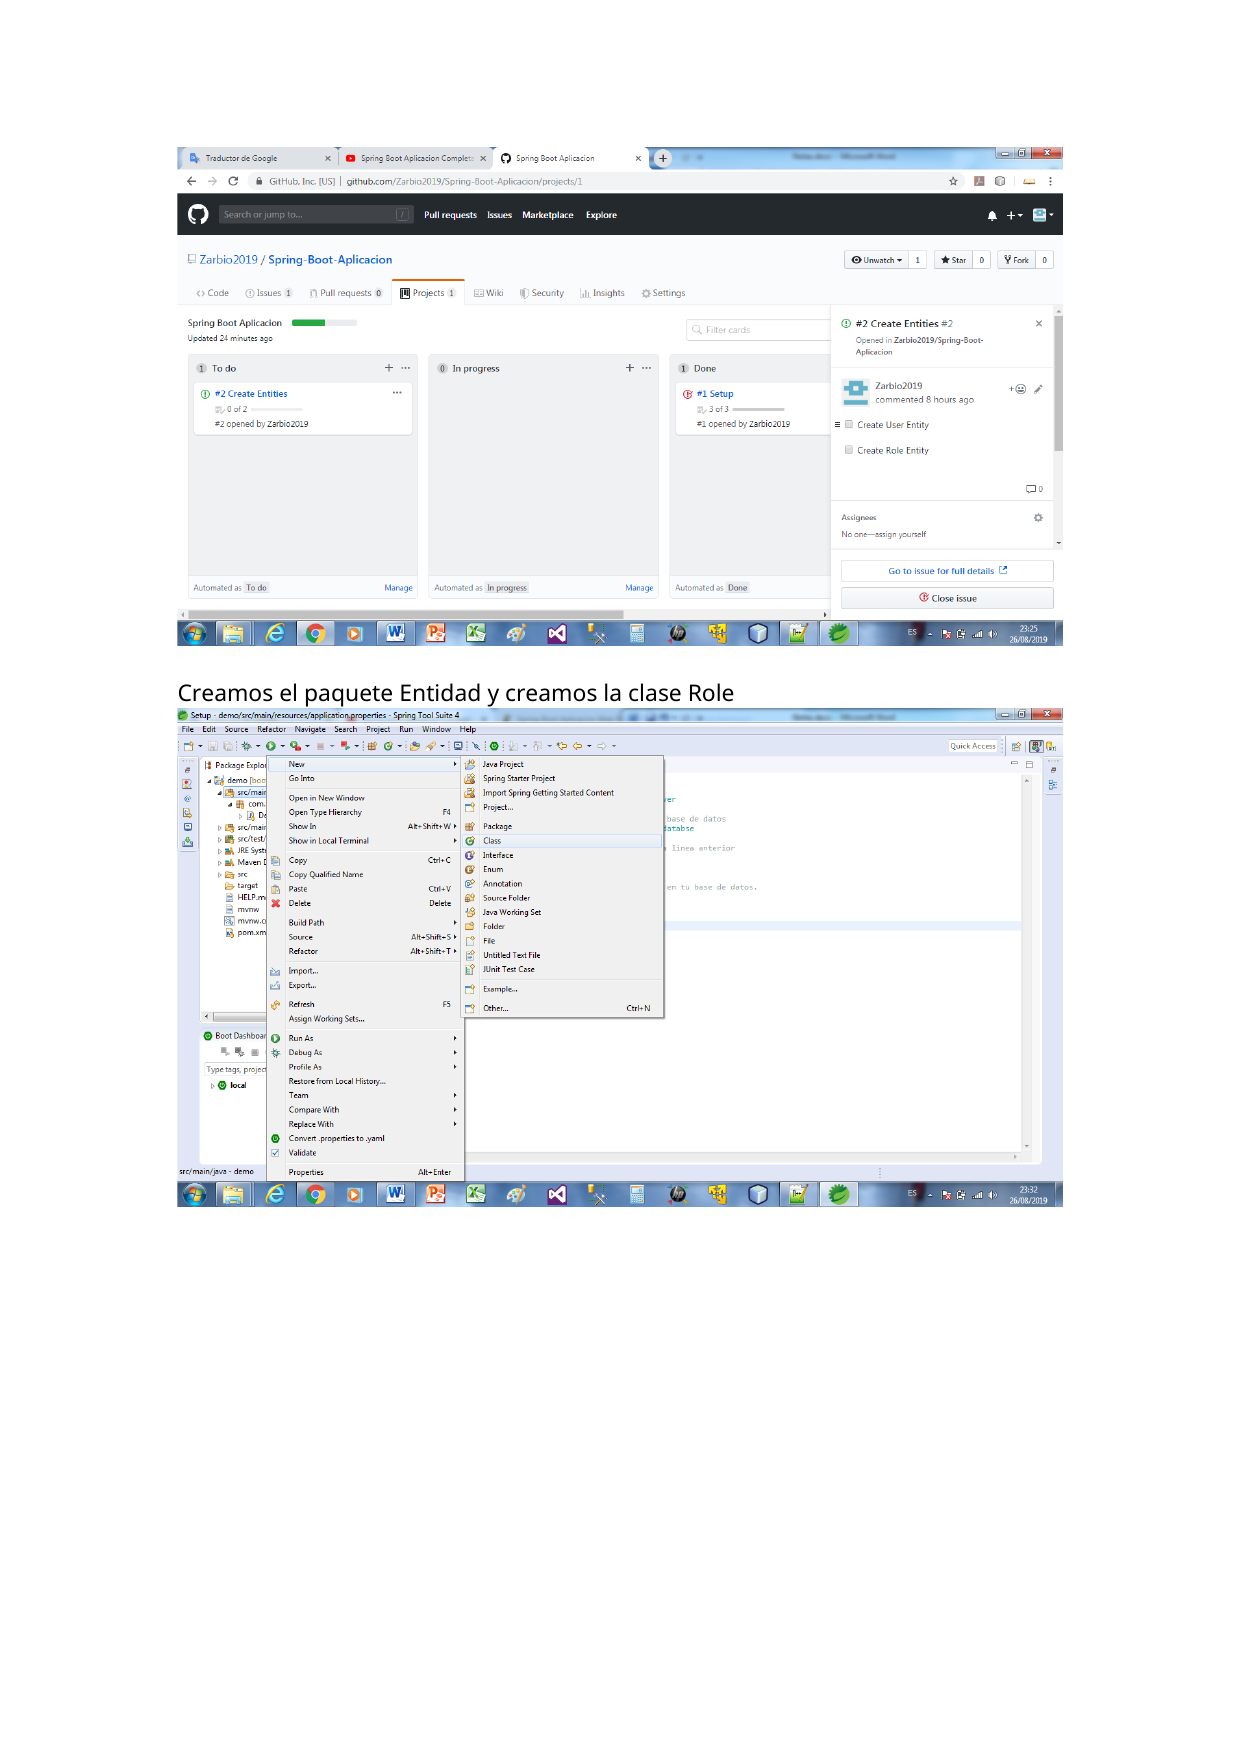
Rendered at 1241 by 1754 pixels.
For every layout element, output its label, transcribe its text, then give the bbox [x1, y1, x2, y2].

picture [177, 147, 1063, 646]
picture [177, 708, 1063, 1207]
list Creamos el paquete Entidad y creamos la clase Role [177, 677, 1063, 708]
